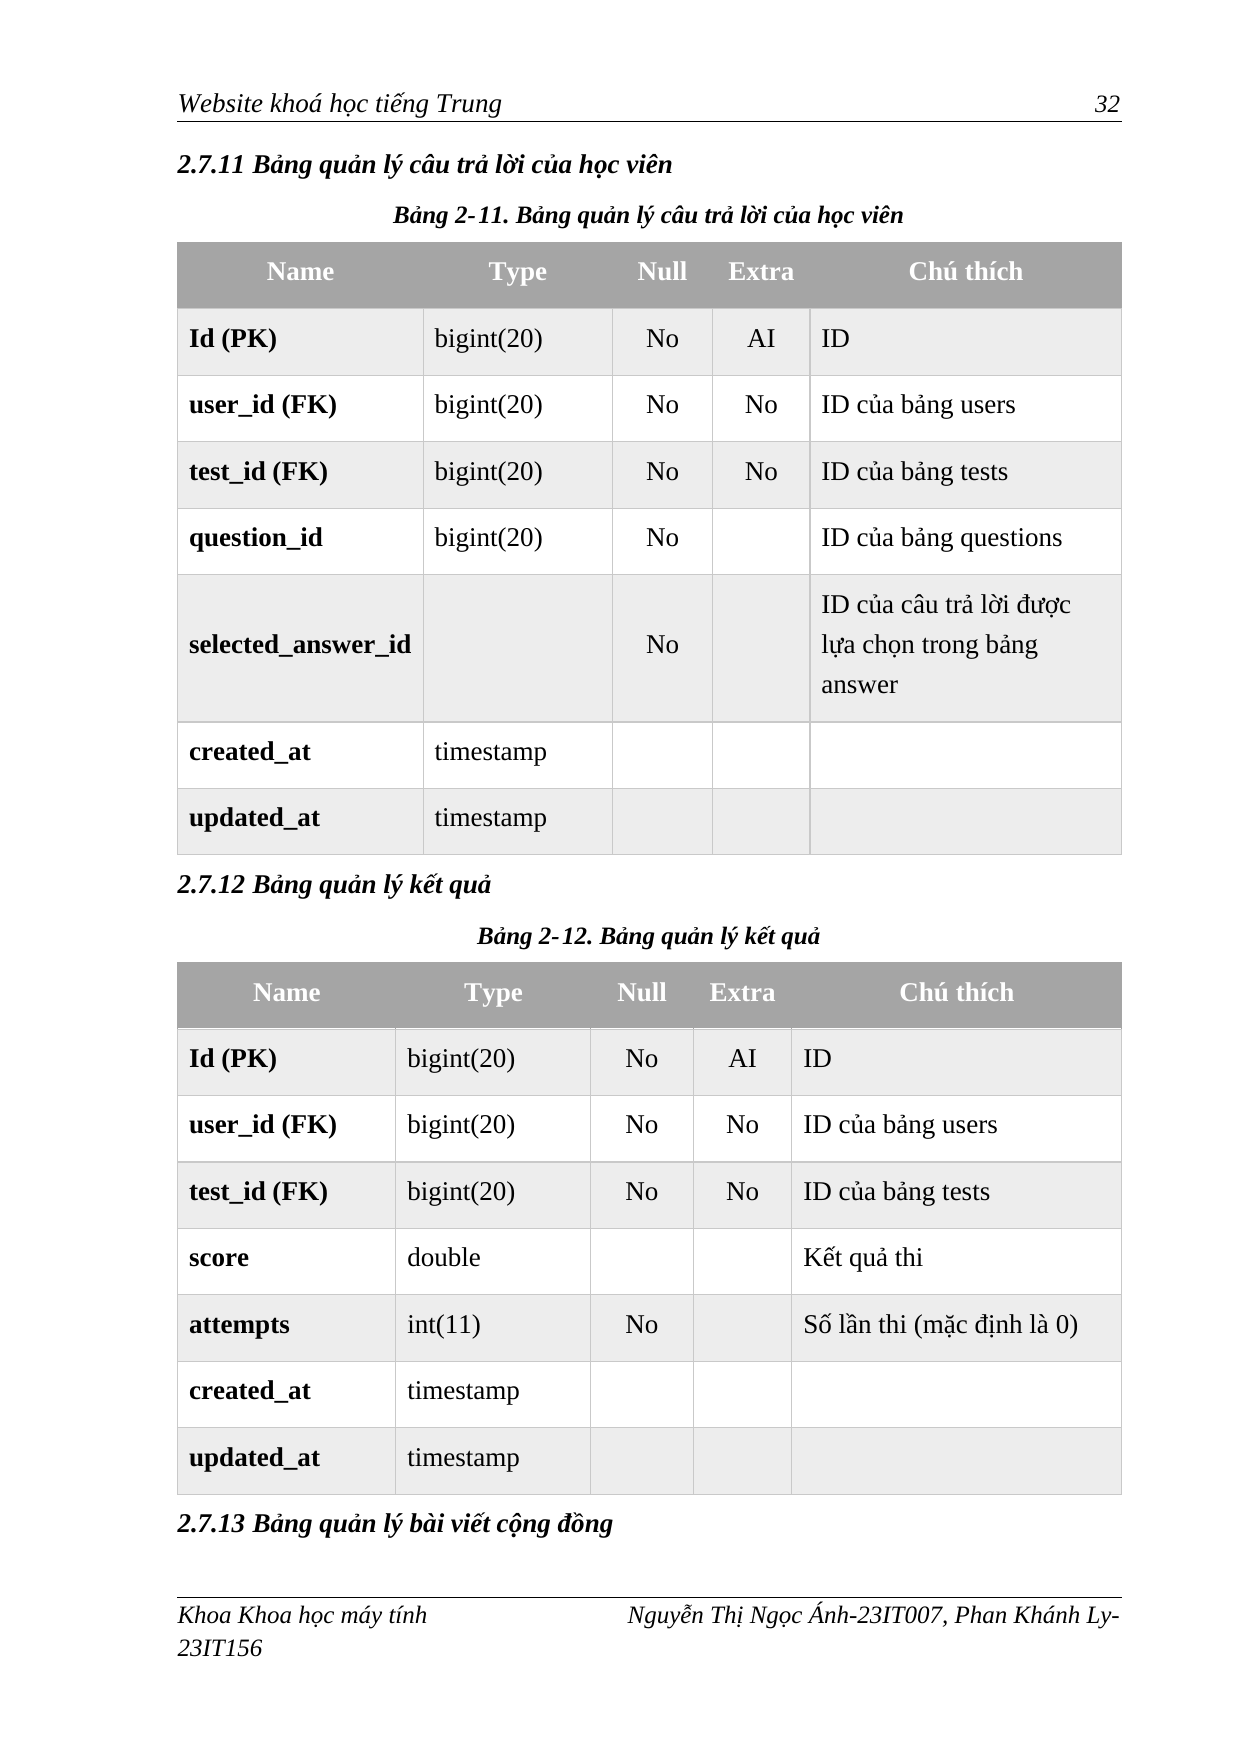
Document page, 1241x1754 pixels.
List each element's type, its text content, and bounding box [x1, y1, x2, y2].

table_cell bigint(20) [396, 1096, 590, 1161]
table_cell [591, 1362, 693, 1427]
table_cell [811, 789, 1121, 854]
table_cell No [613, 575, 712, 721]
table_header Null [613, 243, 712, 308]
table_cell [694, 1295, 791, 1361]
table_cell [613, 723, 712, 788]
table_cell [792, 1428, 1121, 1494]
table_header Name [178, 963, 395, 1028]
text Bảng 2-12. Bảng quản lý kết quả [177, 921, 1122, 949]
table_cell [792, 1362, 1121, 1427]
table_cell No [613, 309, 712, 375]
table_cell timestamp [396, 1362, 590, 1427]
table_cell No [591, 1295, 693, 1361]
subtitle Bảng quản lý kết quả [177, 868, 1122, 899]
table_cell ID của bảng questions [811, 509, 1121, 574]
table_header Chú thích [792, 963, 1121, 1028]
table_cell AI [713, 309, 809, 375]
table_cell question_id [178, 509, 423, 574]
table_cell AI [694, 1030, 791, 1095]
table_header Extra [694, 963, 791, 1028]
table_cell [713, 789, 809, 854]
table_cell No [591, 1163, 693, 1228]
table_cell [713, 509, 809, 574]
table_cell No [613, 509, 712, 574]
table_cell ID của bảng tests [792, 1163, 1121, 1228]
table_cell [694, 1362, 791, 1427]
table_cell No [713, 442, 809, 508]
table_cell score [178, 1229, 395, 1294]
table_header Null [591, 963, 693, 1028]
table_cell No [591, 1096, 693, 1161]
table_cell user_id (FK) [178, 1096, 395, 1161]
table_cell [694, 1428, 791, 1494]
table_cell bigint(20) [424, 309, 612, 375]
table_cell user_id (FK) [178, 376, 423, 441]
table_cell [713, 575, 809, 721]
table_cell Kết quả thi [792, 1229, 1121, 1294]
table_cell bigint(20) [424, 376, 612, 441]
table_cell Số lần thi (mặc định là 0) [792, 1295, 1121, 1361]
subtitle Bảng quản lý câu trả lời của học viên [177, 148, 1122, 179]
table_cell selected_answer_id [178, 575, 423, 721]
table_cell Id (PK) [178, 1030, 395, 1095]
table_cell ID [811, 309, 1121, 375]
table_cell double [396, 1229, 590, 1294]
table_cell bigint(20) [424, 442, 612, 508]
table_cell ID của bảng users [792, 1096, 1121, 1161]
table_cell [591, 1428, 693, 1494]
table_header Type [424, 243, 612, 308]
table_cell [424, 575, 612, 721]
table_cell [694, 1229, 791, 1294]
table_cell timestamp [396, 1428, 590, 1494]
table_cell Id (PK) [178, 309, 423, 375]
table_cell updated_at [178, 1428, 395, 1494]
table_cell No [591, 1030, 693, 1095]
table_header Extra [713, 243, 809, 308]
table_cell ID của bảng users [811, 376, 1121, 441]
table_cell [811, 723, 1121, 788]
table_cell bigint(20) [424, 509, 612, 574]
table_header Chú thích [811, 243, 1121, 308]
table_cell [713, 723, 809, 788]
table_header Type [396, 963, 590, 1028]
table_cell timestamp [424, 723, 612, 788]
table_cell bigint(20) [396, 1163, 590, 1228]
table_cell test_id (FK) [178, 442, 423, 508]
table_cell created_at [178, 1362, 395, 1427]
table_cell ID của bảng tests [811, 442, 1121, 508]
table_cell ID của câu trả lời được lựa chọn trong bảng answer [811, 575, 1121, 721]
table_cell No [613, 442, 712, 508]
table_cell created_at [178, 723, 423, 788]
subtitle Bảng quản lý bài viết cộng đồng [177, 1507, 1122, 1538]
table_cell [613, 789, 712, 854]
table_cell timestamp [424, 789, 612, 854]
table_header Name [178, 243, 423, 308]
table_cell No [613, 376, 712, 441]
table_cell [591, 1229, 693, 1294]
table_cell No [694, 1096, 791, 1161]
table_cell updated_at [178, 789, 423, 854]
text Bảng 2-11. Bảng quản lý câu trả lời của học viên [177, 201, 1122, 229]
table_cell bigint(20) [396, 1030, 590, 1095]
table_cell ID [792, 1030, 1121, 1095]
table_cell test_id (FK) [178, 1163, 395, 1228]
table_cell No [713, 376, 809, 441]
table_cell int(11) [396, 1295, 590, 1361]
table_cell attempts [178, 1295, 395, 1361]
table_cell No [694, 1163, 791, 1228]
